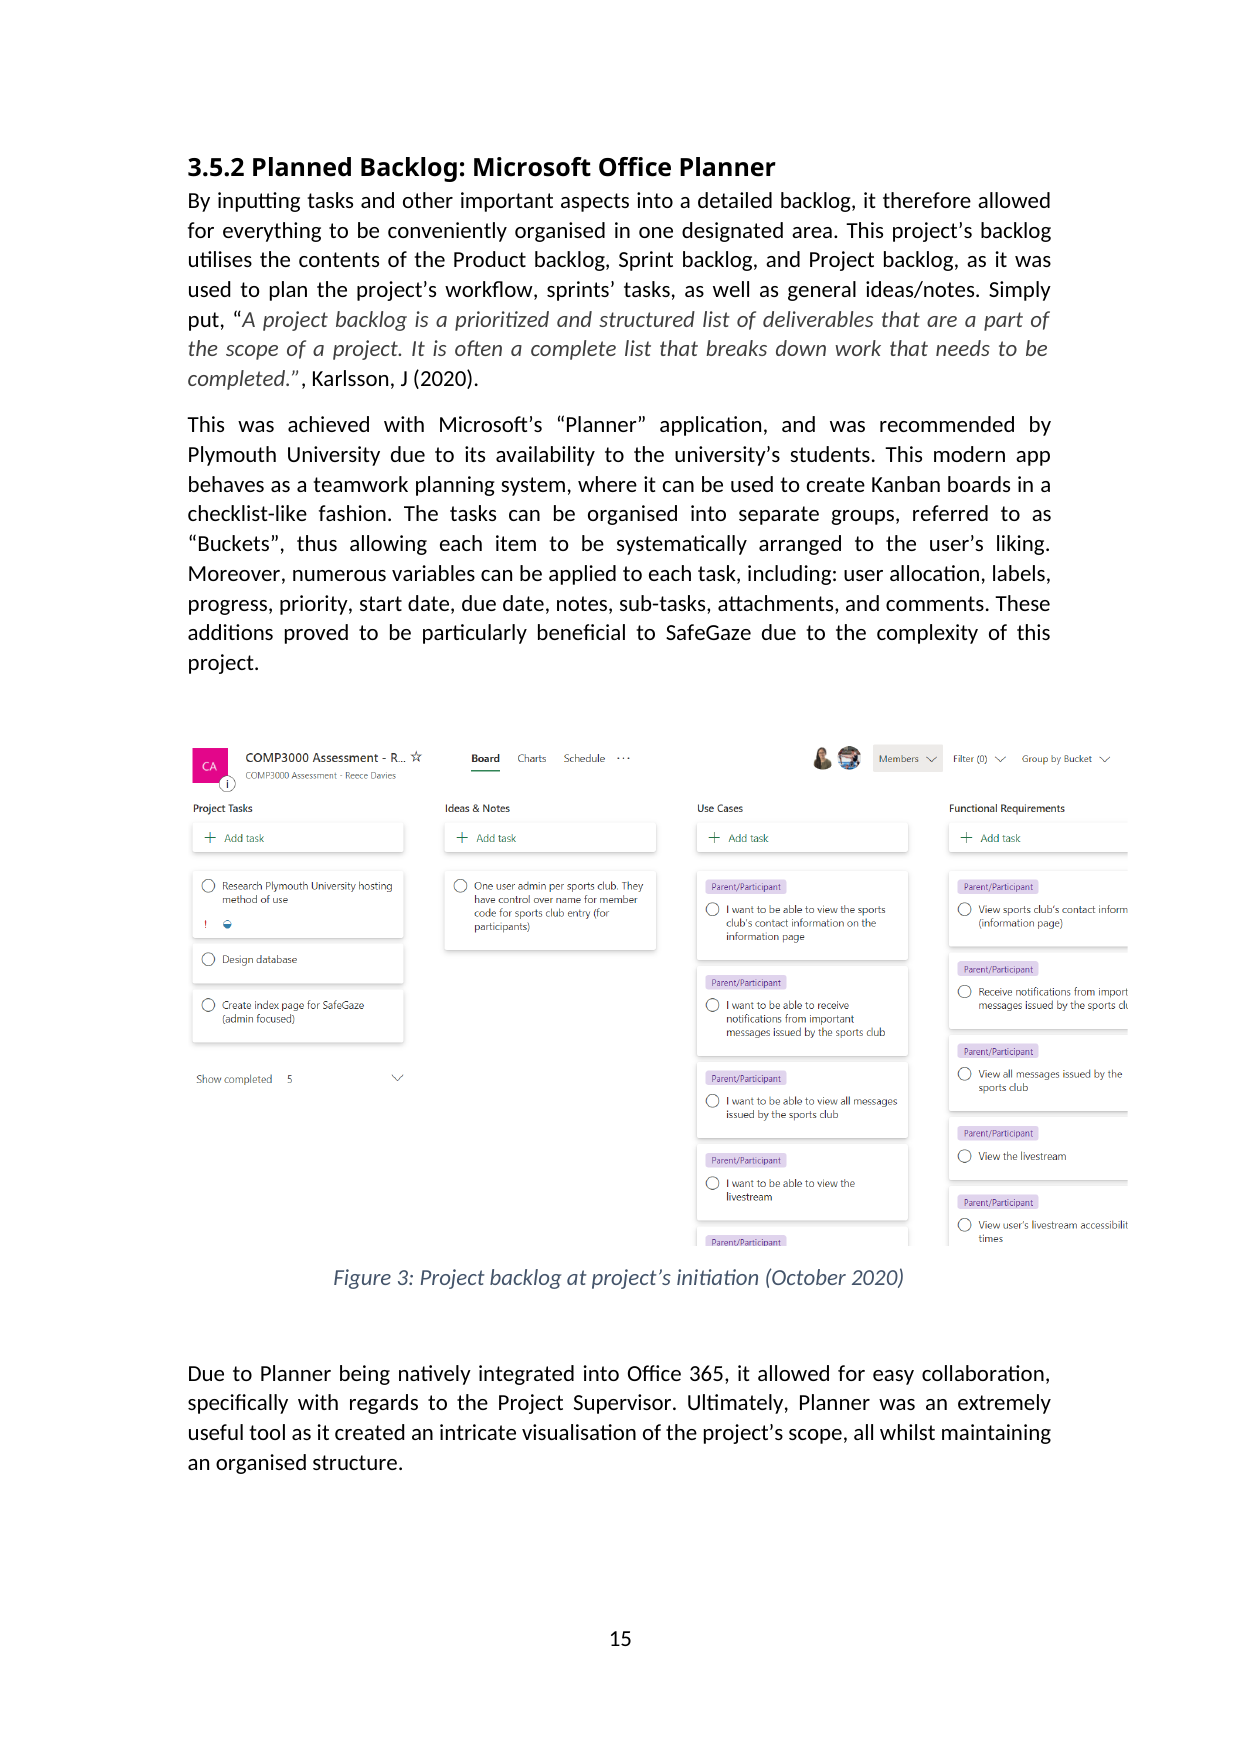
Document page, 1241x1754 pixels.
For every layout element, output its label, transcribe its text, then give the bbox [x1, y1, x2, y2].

text Due to Planner being natively integrated into Office 365, it allowed for easy collaboration, specifically with regards to the Project Supervisor. Ultimately, Planner was an extremely useful tool as it created an intricate visualisation of the project’s scope, all whilst maintaining an organised structure. [187, 1359, 1053, 1476]
picture [187, 740, 1128, 1246]
subtitle 3.5.2 Planned Backlog: Microsoft Office Planner [187, 150, 1053, 184]
text Figure 3: Project backlog at project’s initiation (October 2020) [187, 1263, 1053, 1291]
text This was achieved with Microsoft’s “Planner” application, and was recommended by Plymouth University due to its availability to the university’s students. This modern app behaves as a teamwork planning system, where it can be used to create Kanban boards in a checklist-like fashion. The tasks can be organised into separate groups, referred to as “Buckets”, thus allowing each item to be systematically arranged to the user’s liking. Moreover, numerous variables can be applied to each task, including: user allocation, labels, progress, priority, start date, due date, notes, sub-tasks, attachments, and comments. These additions proved to be particularly beneficial to SafeGaze due to the complexity of this project. [187, 411, 1053, 676]
text By inputting tasks and other important aspects into a detailed backlog, it therefore allowed for everything to be conveniently organised in one designated area. This project’s backlog utilises the contents of the Product backlog, Sprint backlog, and Project backlog, as it was used to plan the project’s workflow, sprints’ tasks, as well as general ideas/notes. Simply put, “A project backlog is a prioritized and structured list of deliverables that are a part of the scope of a project. It is often a complete list that breaks down work that needs to be completed.”, Karlsson, J (2020). [187, 186, 1053, 392]
